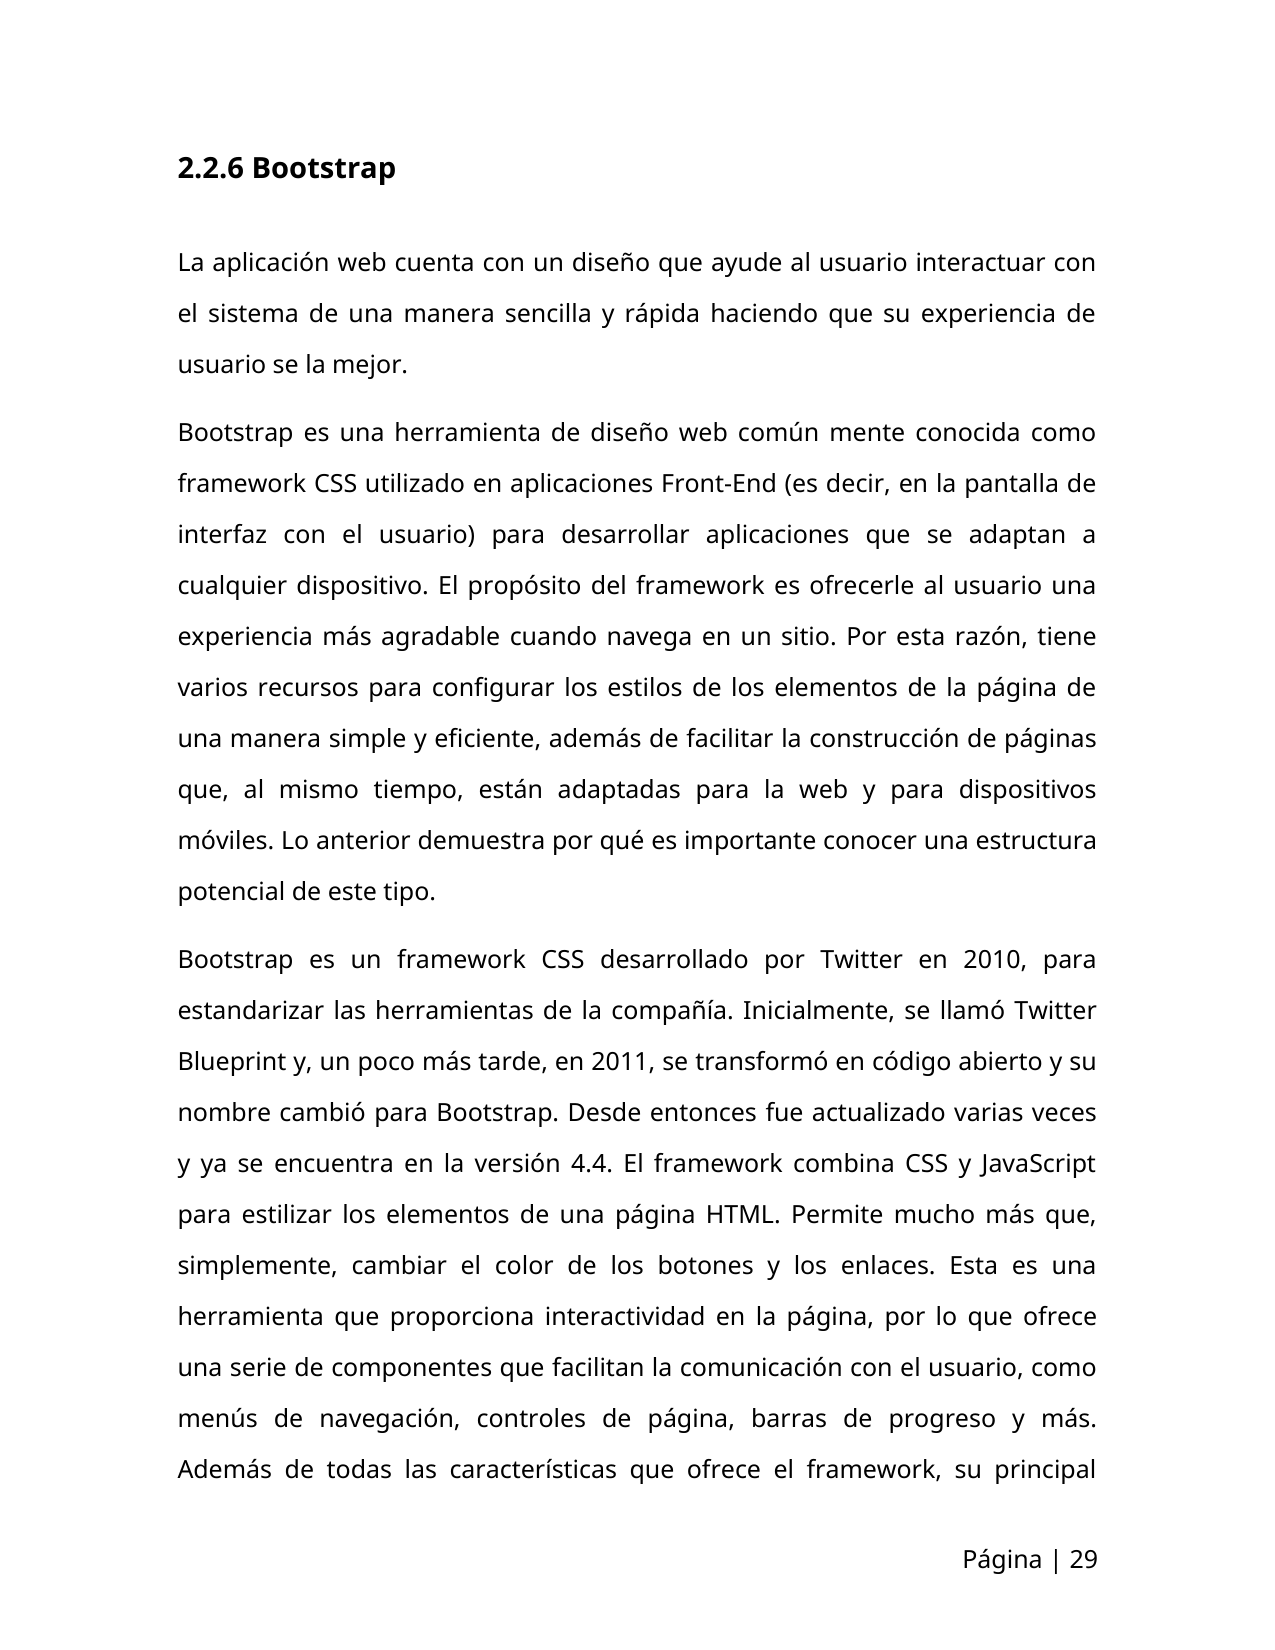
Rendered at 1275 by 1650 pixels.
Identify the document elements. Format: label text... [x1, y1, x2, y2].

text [177, 942, 1098, 1486]
subtitle 2.2.6 Bootstrap [177, 148, 1098, 187]
text La aplicación web cuenta con un diseño que ayude al usuario interactuar con el sistema de una manera sencilla y rápida haciendo que su experiencia de usuario se la mejor. [177, 245, 1098, 381]
text Bootstrap es una herramienta de diseño web común mente conocida como framework CSS utilizado en aplicaciones Front-End (es decir, en la pantalla de interfaz con el usuario) para desarrollar aplicaciones que se adaptan a cualquier dispositivo. El propósito del framework es ofrecerle al usuario una experiencia más agradable cuando navega en un sitio. Por esta razón, tiene varios recursos para configurar los estilos de los elementos de la página de una manera simple y eficiente, además de facilitar la construcción de páginas que, al mismo tiempo, están adaptadas para la web y para dispositivos móviles. Lo anterior demuestra por qué es importante conocer una estructura potencial de este tipo. [177, 414, 1098, 908]
